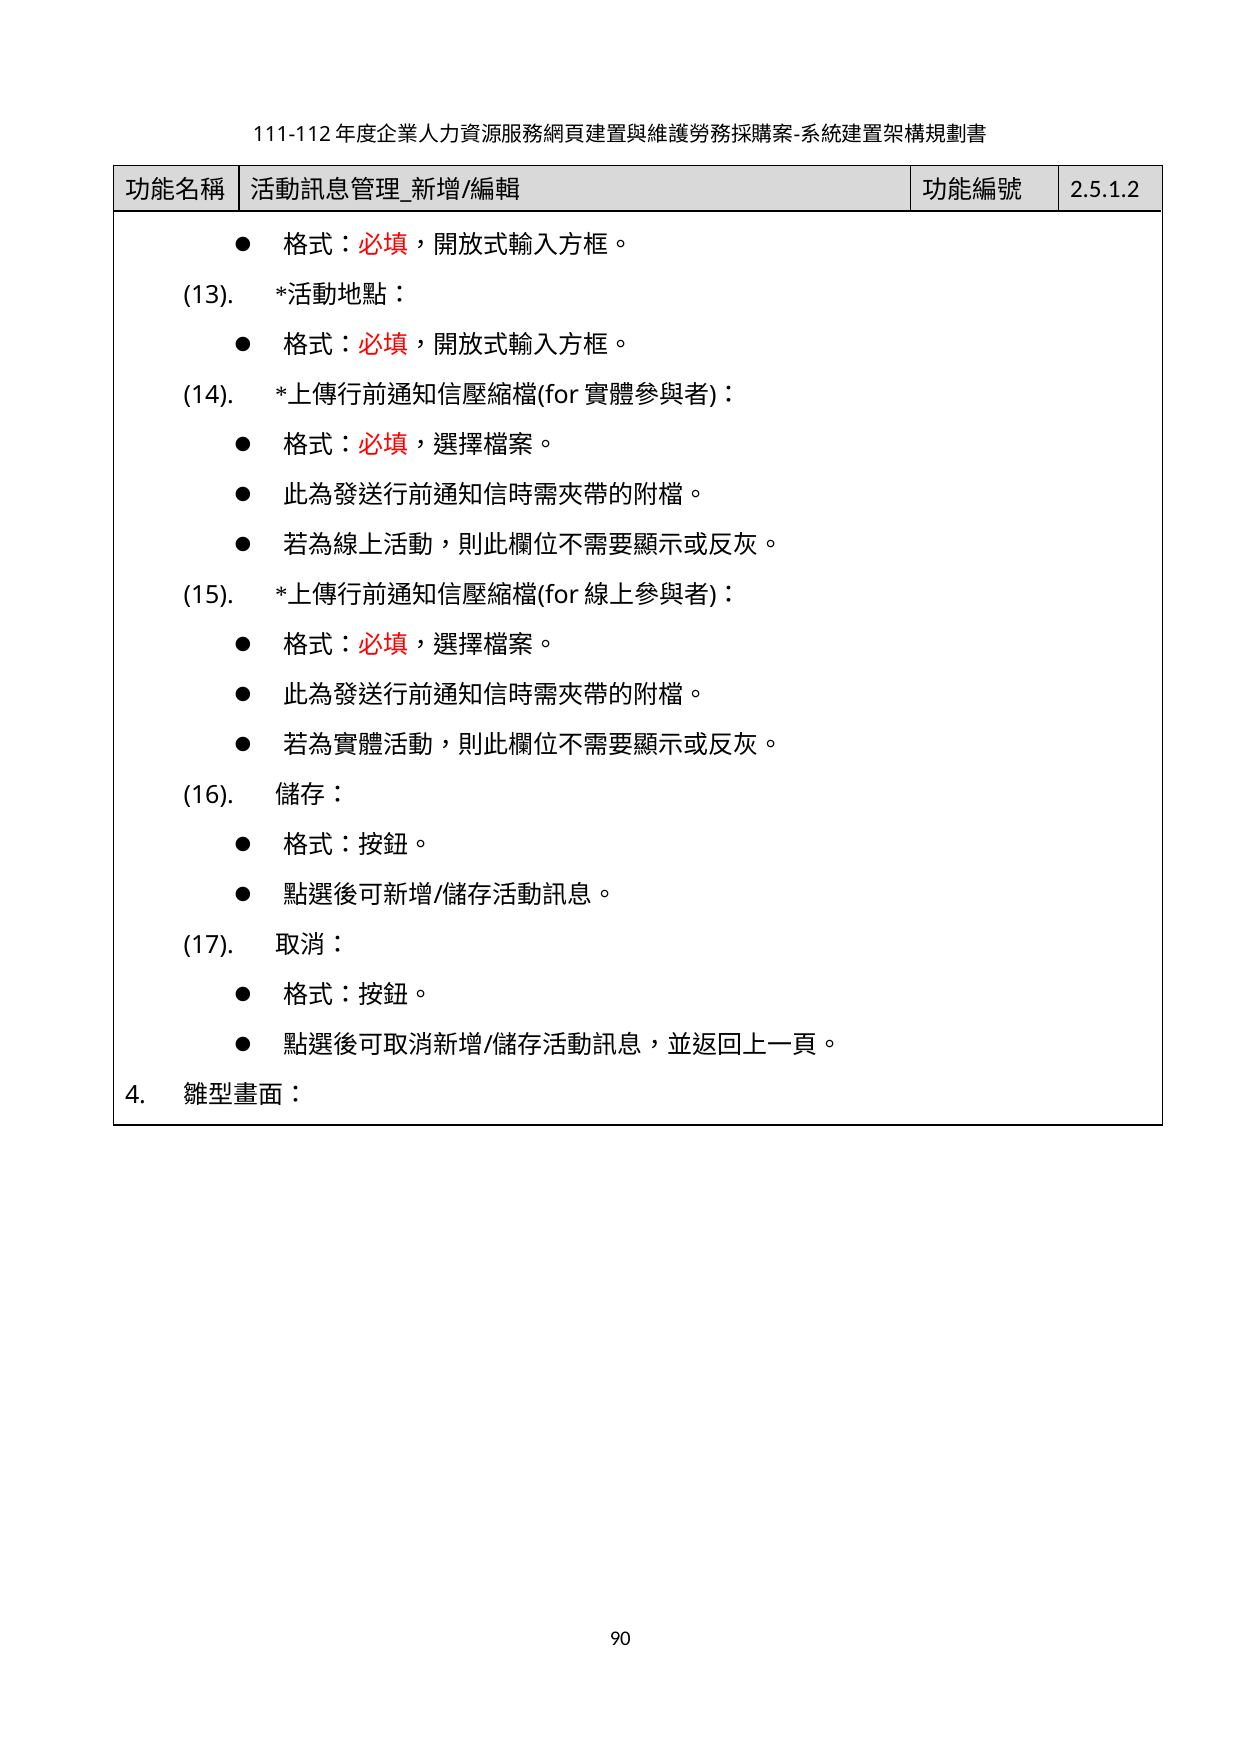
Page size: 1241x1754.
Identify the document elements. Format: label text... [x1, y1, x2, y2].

table_header 功能名稱 [114, 166, 238, 210]
table_header 活動訊息管理_新增/編輯 [240, 166, 910, 210]
table_header 2.5.1.2 [1059, 166, 1162, 210]
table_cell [114, 210, 1162, 1124]
table_header 功能編號 [911, 166, 1058, 210]
